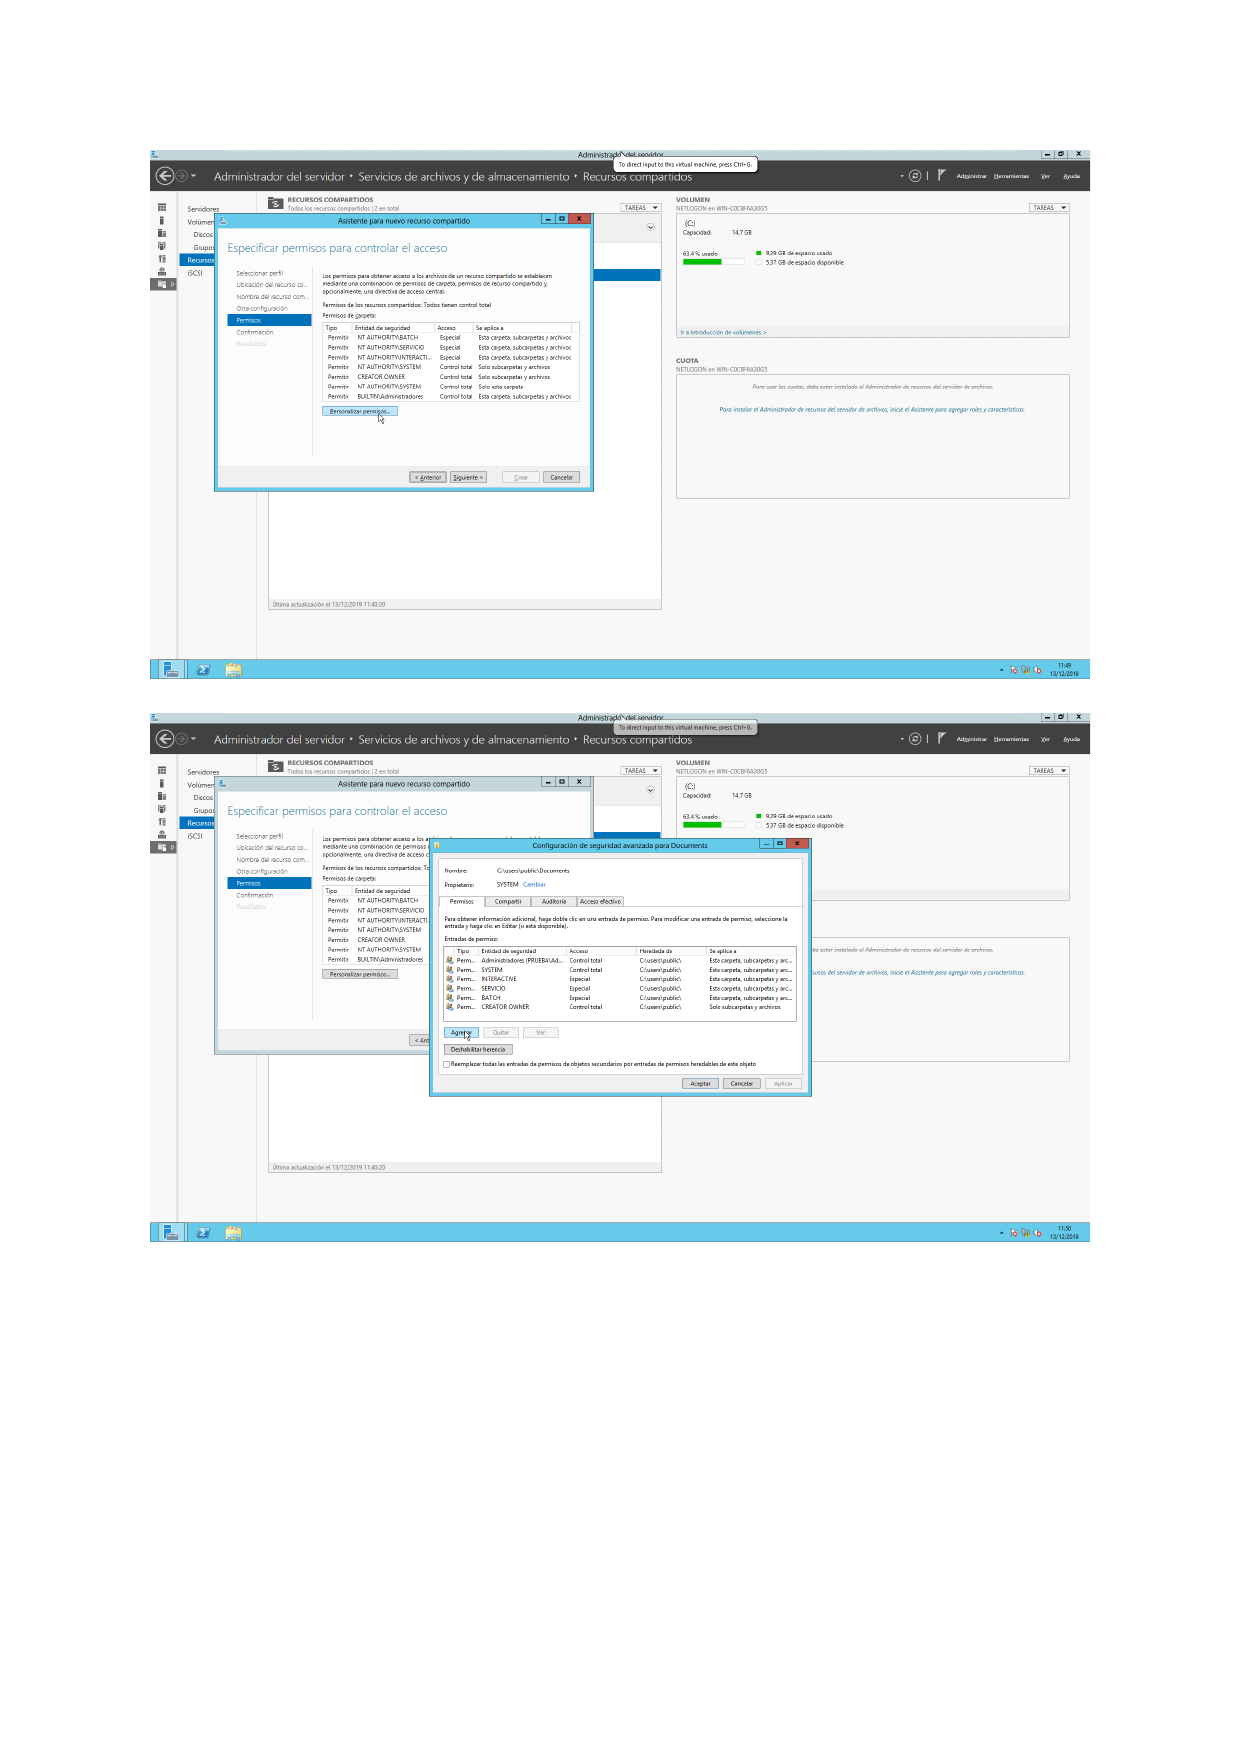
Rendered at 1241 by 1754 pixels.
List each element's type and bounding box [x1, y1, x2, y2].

picture [150, 713, 1091, 1242]
picture [150, 150, 1091, 679]
